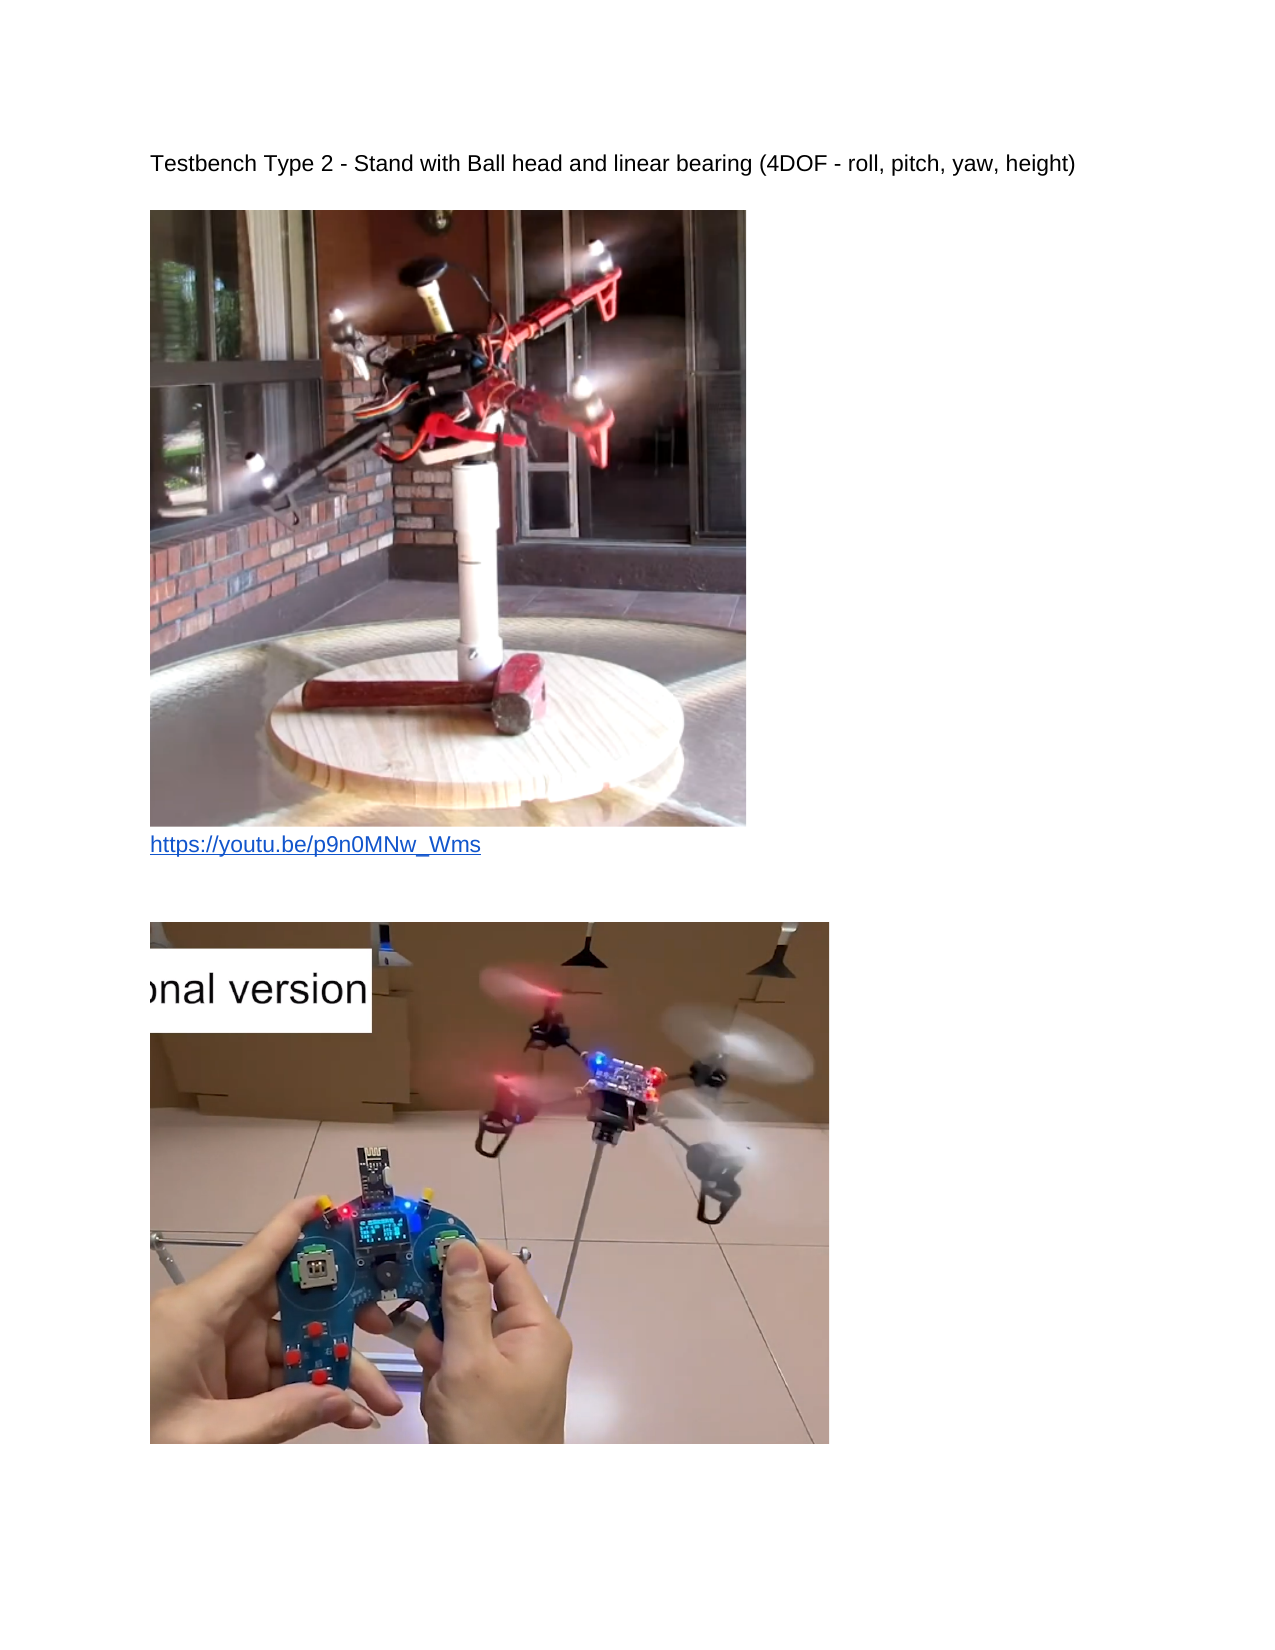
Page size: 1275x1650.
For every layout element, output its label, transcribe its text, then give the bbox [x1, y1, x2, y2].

text https://youtu.be/p9n0MNw_Wms [150, 831, 1125, 858]
text Testbench Type 2 - Stand with Ball head and linear bearing (4DOF - roll, pitch, yaw, height) [150, 150, 1125, 176]
picture [150, 922, 830, 1444]
picture [150, 210, 747, 828]
